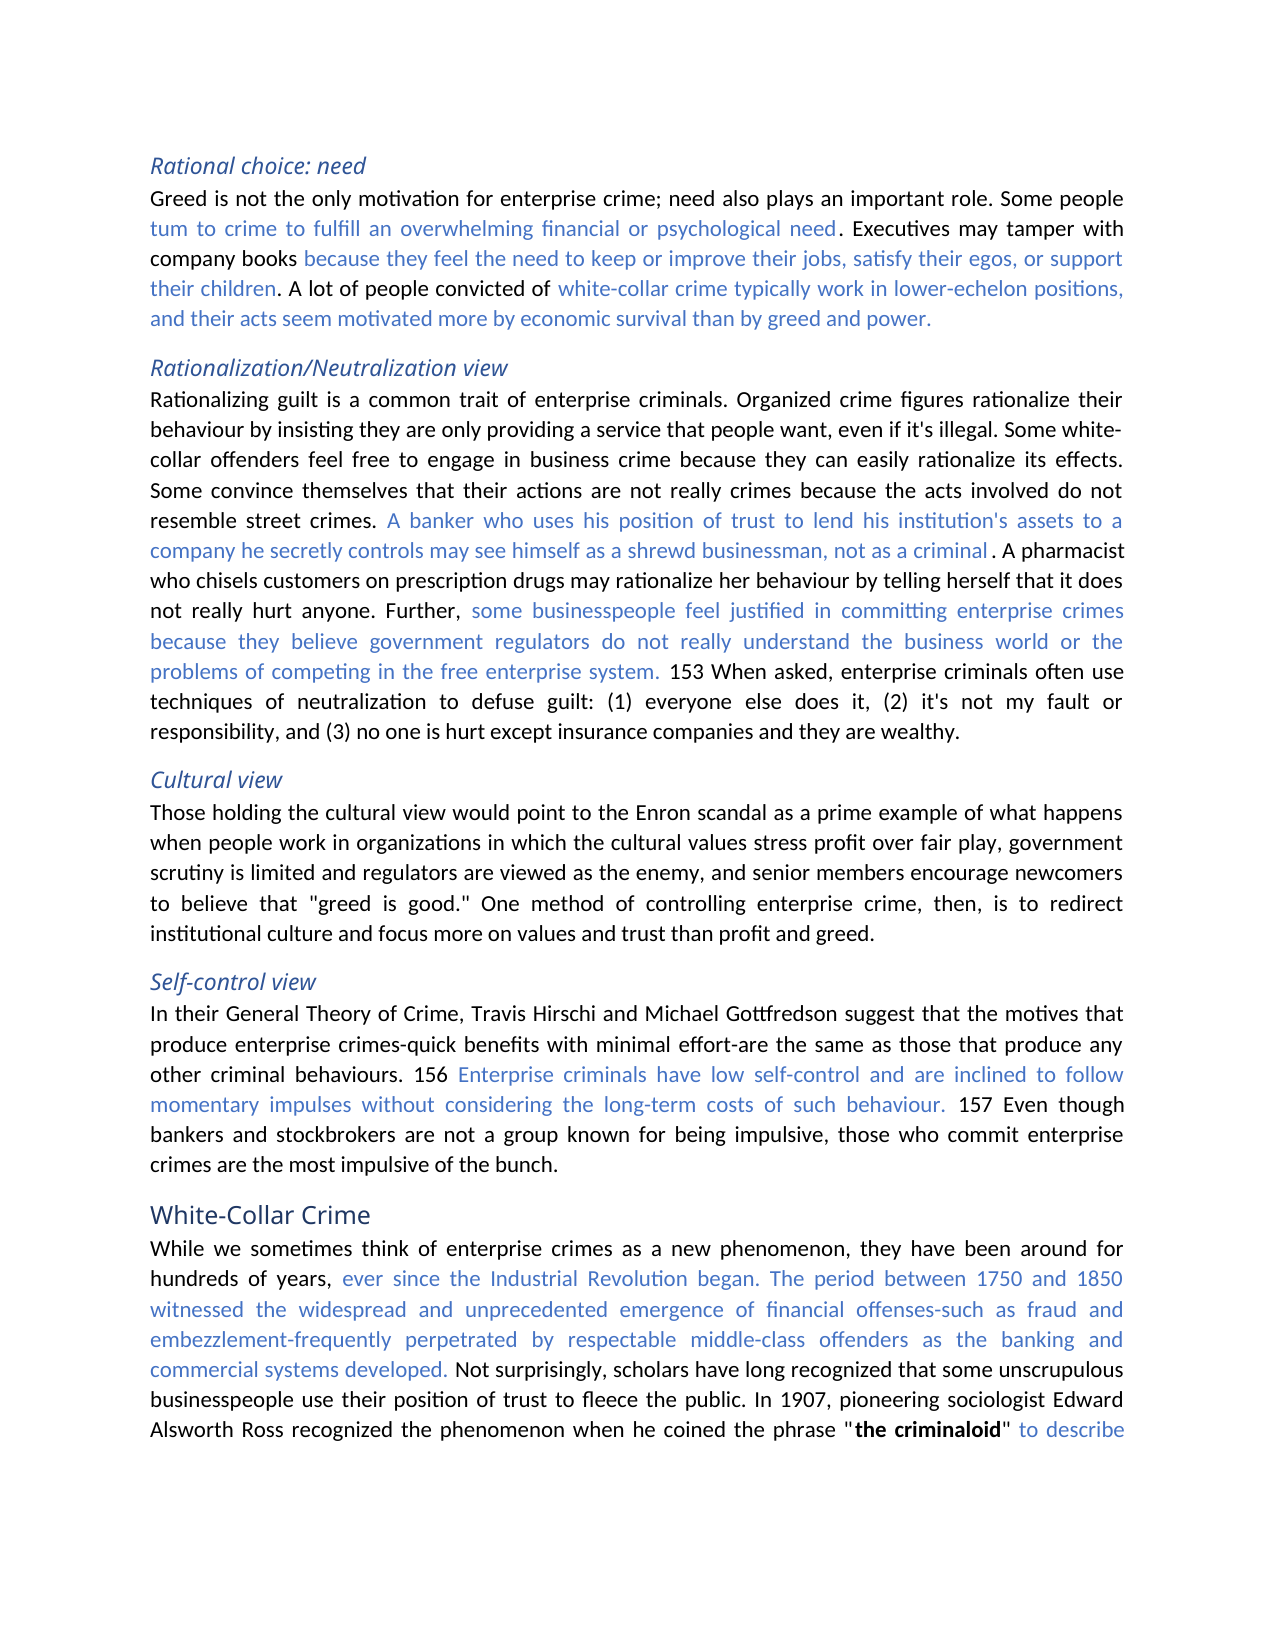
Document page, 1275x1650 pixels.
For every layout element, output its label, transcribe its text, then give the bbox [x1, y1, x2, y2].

subtitle Cultural view [150, 764, 1125, 796]
text Those holding the cultural view would point to the Enron scandal as a prime example of what happens when people work in organizations in which the cultural values stress profit over fair play, government scrutiny is limited and regulators are viewed as the enemy, and senior members encourage newcomers to believe that "greed is good." One method of controlling enterprise crime, then, is to redirect institutional culture and focus more on values and trust than profit and greed. [150, 798, 1125, 947]
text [150, 1234, 1125, 1443]
text Rationalizing guilt is a common trait of enterprise criminals. Organized crime figures rationalize their behaviour by insisting they are only providing a service that people want, even if it's illegal. Some white-collar offenders feel free to engage in business crime because they can easily rationalize its effects. Some convince themselves that their actions are not really crimes because the acts involved do not resemble street crimes. A banker who uses his position of trust to lend his institution's assets to a company he secretly controls may see himself as a shrewd businessman, not as a criminal. A pharmacist who chisels customers on prescription drugs may rationalize her behaviour by telling herself that it does not really hurt anyone. Further, some businesspeople feel justified in committing enterprise crimes because they believe government regulators do not really understand the business world or the problems of competing in the free enterprise system. 153 When asked, enterprise criminals often use techniques of neutralization to defuse guilt: (1) everyone else does it, (2) it's not my fault or responsibility, and (3) no one is hurt except insurance companies and they are wealthy. [150, 385, 1125, 746]
text In their General Theory of Crime, Travis Hirschi and Michael Gottfredson suggest that the motives that produce enterprise crimes-quick benefits with minimal effort-are the same as those that produce any other criminal behaviours. 156 Enterprise criminals have low self-control and are inclined to follow momentary impulses without considering the long-term costs of such behaviour. 157 Even though bankers and stockbrokers are not a group known for being impulsive, those who commit enterprise crimes are the most impulsive of the bunch. [150, 999, 1125, 1179]
text Greed is not the only motivation for enterprise crime; need also plays an important role. Some people tum to crime to fulfill an overwhelming financial or psychological need. Executives may tamper with company books because they feel the need to keep or improve their jobs, satisfy their egos, or support their children. A lot of people convicted of white-collar crime typically work in lower-echelon positions, and their acts seem motivated more by economic survival than by greed and power. [150, 184, 1125, 333]
subtitle Self-control view [150, 966, 1125, 997]
subtitle Rational choice: need [150, 150, 1125, 181]
subtitle White-Collar Crime [150, 1197, 1125, 1232]
subtitle Rationalization/Neutralization view [150, 351, 1125, 383]
